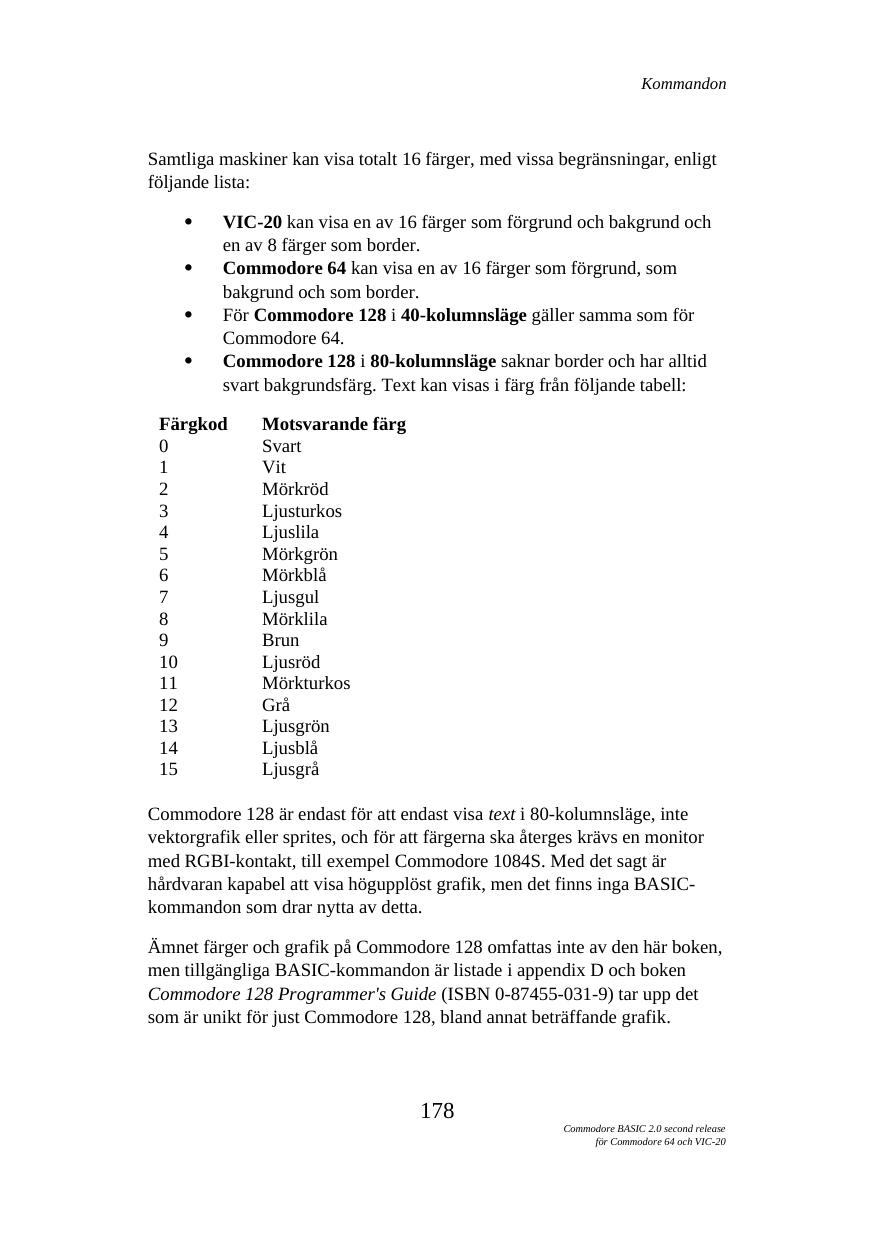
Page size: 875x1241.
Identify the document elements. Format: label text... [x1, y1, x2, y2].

list För Commodore 128 i 40-kolumnsläge gäller samma som för Commodore 64. [185, 304, 726, 348]
list VIC-20 kan visa en av 16 färger som förgrund och bakgrund och en av 8 färger som border. [185, 211, 726, 256]
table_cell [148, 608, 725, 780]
list Commodore 128 i 80-kolumnsläge saknar border och har alltid svart bakgrundsfärg. Text kan visas i färg från följande tabell: [185, 350, 726, 395]
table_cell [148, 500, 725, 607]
text Samtliga maskiner kan visa totalt 16 färger, med vissa begränsningar, enligt följande lista: [148, 148, 726, 192]
text Ämnet färger och grafik på Commodore 128 omfattas inte av den här boken, men tillgängliga BASIC-kommandon är listade i appendix D och boken Commodore 128 Programmer's Guide (ISBN 0-87455-031-9) tar upp det som är unikt för just Commodore 128, bland annat beträffande grafik. [148, 936, 726, 1027]
list Commodore 64 kan visa en av 16 färger som förgrund, som bakgrund och som border. [185, 257, 726, 302]
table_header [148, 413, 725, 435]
text Commodore 128 är endast för att endast visa text i 80-kolumnsläge, inte vektorgrafik eller sprites, och för att färgerna ska återges krävs en monitor med RGBI-kontakt, till exempel Commodore 1084S. Med det sagt är hårdvaran kapabel att visa högupplöst grafik, men det finns inga BASIC-kommandon som drar nytta av detta. [148, 780, 726, 918]
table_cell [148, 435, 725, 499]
